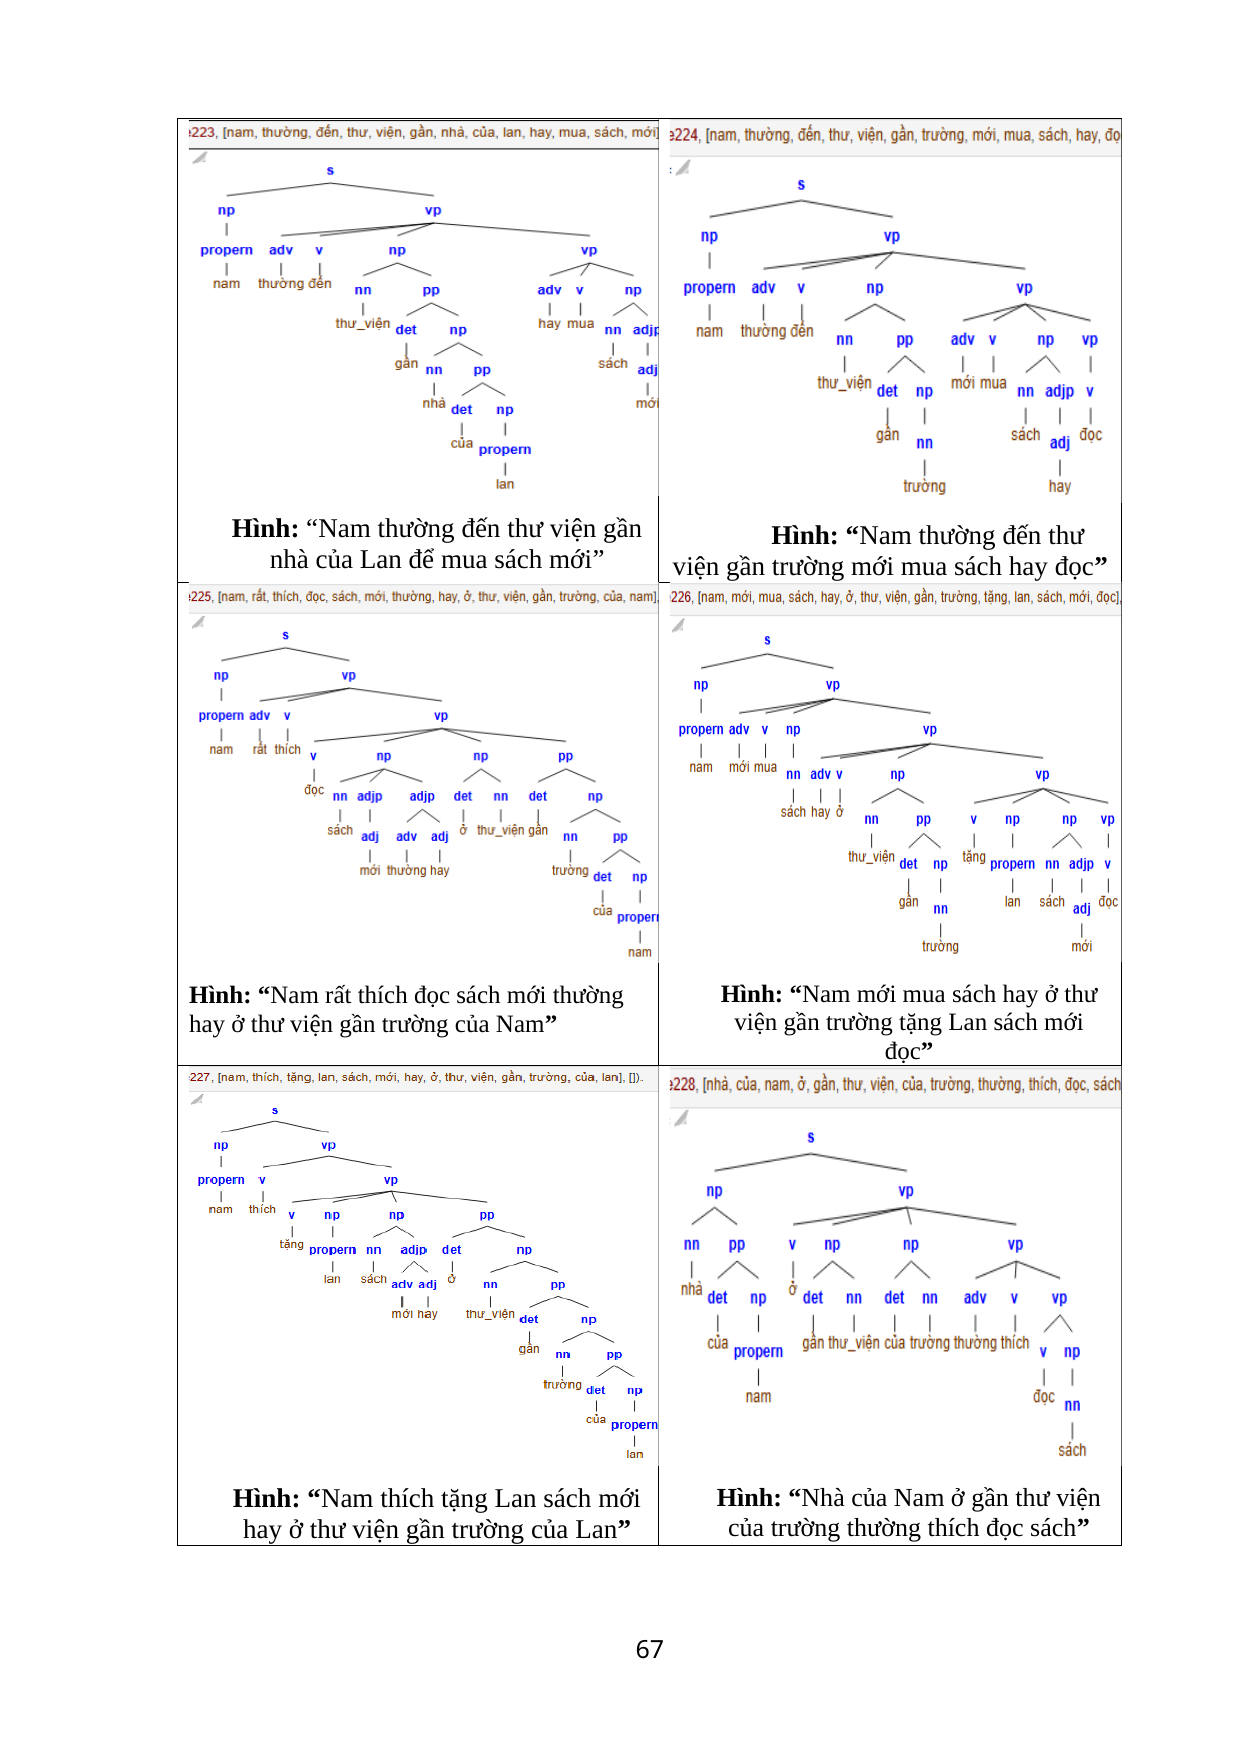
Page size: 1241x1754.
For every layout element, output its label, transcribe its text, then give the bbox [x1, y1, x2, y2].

picture [669, 582, 1122, 962]
table_cell Hình: “Nam thường đến thư viện gần nhà của Lan để mua sách mới” [178, 119, 658, 582]
picture [669, 119, 1122, 503]
picture [188, 119, 659, 496]
picture [188, 1066, 659, 1466]
table_cell Hình: “Nam rất thích đọc sách mới thường hay ở thư viện gần trường của Nam” [178, 583, 658, 1065]
table_cell Hình: “Nhà của Nam ở gần thư viện của trường thường thích đọc sách” [659, 1066, 1121, 1545]
table_cell Hình: “Nam thích tặng Lan sách mới hay ở thư viện gần trường của Lan” [178, 1066, 658, 1545]
table_cell Hình: “Nam thường đến thư viện gần trường mới mua sách hay đọc” [659, 119, 1121, 582]
picture [188, 582, 659, 963]
picture [669, 1066, 1122, 1466]
table_cell Hình: “Nam mới mua sách hay ở thư viện gần trường tặng Lan sách mới đọc” [659, 583, 1121, 1065]
